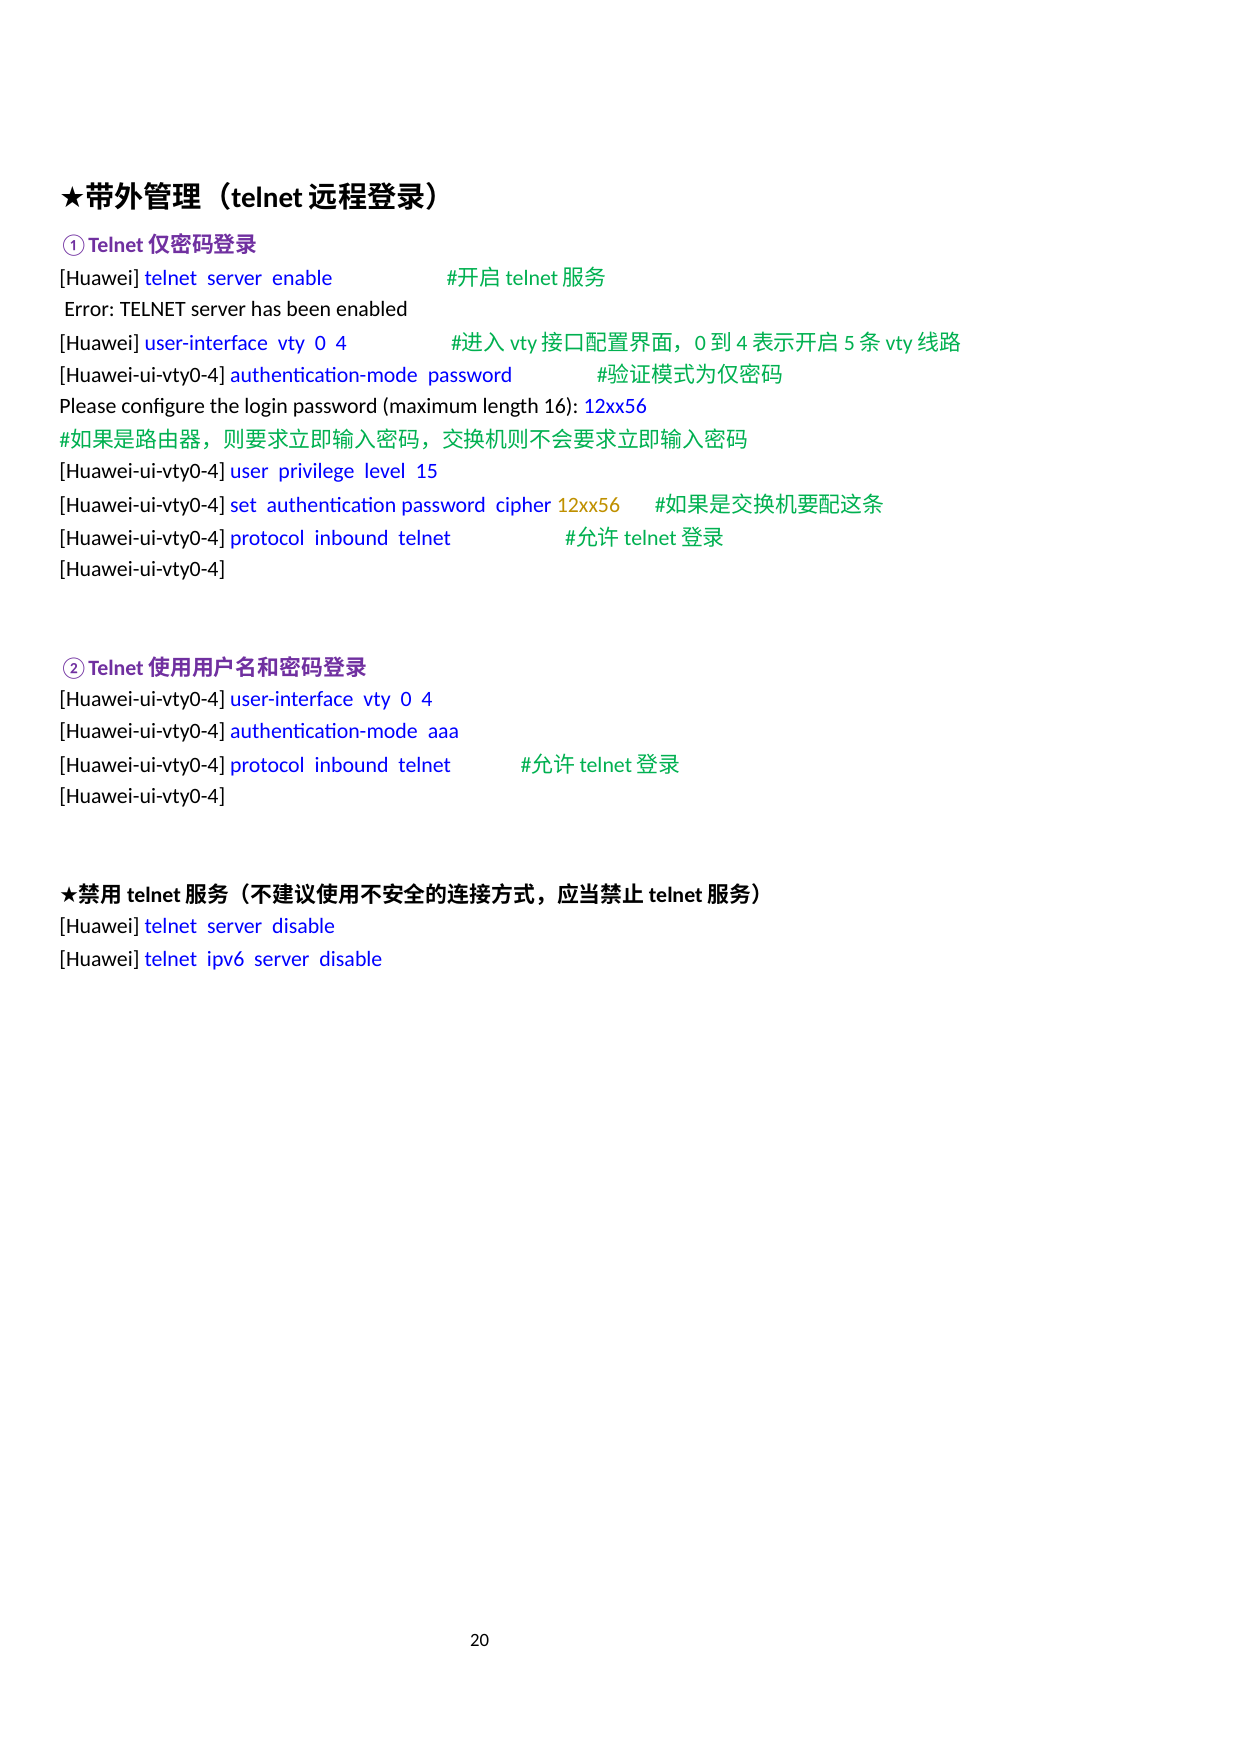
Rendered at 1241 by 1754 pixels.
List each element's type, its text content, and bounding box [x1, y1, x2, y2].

text ★禁用telnet服务（不建议使用不安全的连接方式，应当禁止telnet服务） [59, 877, 1181, 909]
text [Huawei-ui-vty0-4] [59, 552, 1181, 584]
text [Huawei-ui-vty0-4] user-interface vty 0 4 [59, 682, 1181, 714]
text Please configure the login password (maximum length 16): 12xx56 [59, 389, 1181, 422]
text ★带外管理（telnet远程登录） [59, 162, 1181, 227]
text ①Telnet仅密码登录 [59, 227, 1181, 259]
text [Huawei-ui-vty0-4] authentication-mode password #验证模式为仅密码 [59, 357, 1181, 389]
text ②Telnet使用用户名和密码登录 [59, 649, 1181, 682]
text [Huawei-ui-vty0-4] authentication-mode aaa [59, 714, 1181, 747]
text [Huawei-ui-vty0-4] user privilege level 15 [59, 454, 1181, 487]
text [Huawei] telnet server disable [59, 909, 1181, 942]
text [Huawei-ui-vty0-4] [59, 779, 1181, 812]
text [Huawei] telnet server enable #开启telnet服务 [59, 259, 1181, 292]
text [Huawei-ui-vty0-4] protocol inbound telnet #允许telnet登录 [59, 519, 1181, 552]
text [Huawei-ui-vty0-4] protocol inbound telnet #允许telnet登录 [59, 747, 1181, 779]
text [Huawei-ui-vty0-4] set authentication password cipher 12xx56 #如果是交换机要配这条 [59, 487, 1181, 519]
text [Huawei] user-interface vty 0 4 #进入vty接口配置界面，0到4表示开启5条vty线路 [59, 324, 1181, 357]
text [Huawei] telnet ipv6 server disable [59, 942, 1181, 974]
text Error: TELNET server has been enabled [59, 292, 1181, 324]
text #如果是路由器，则要求立即输入密码，交换机则不会要求立即输入密码 [59, 422, 1181, 454]
